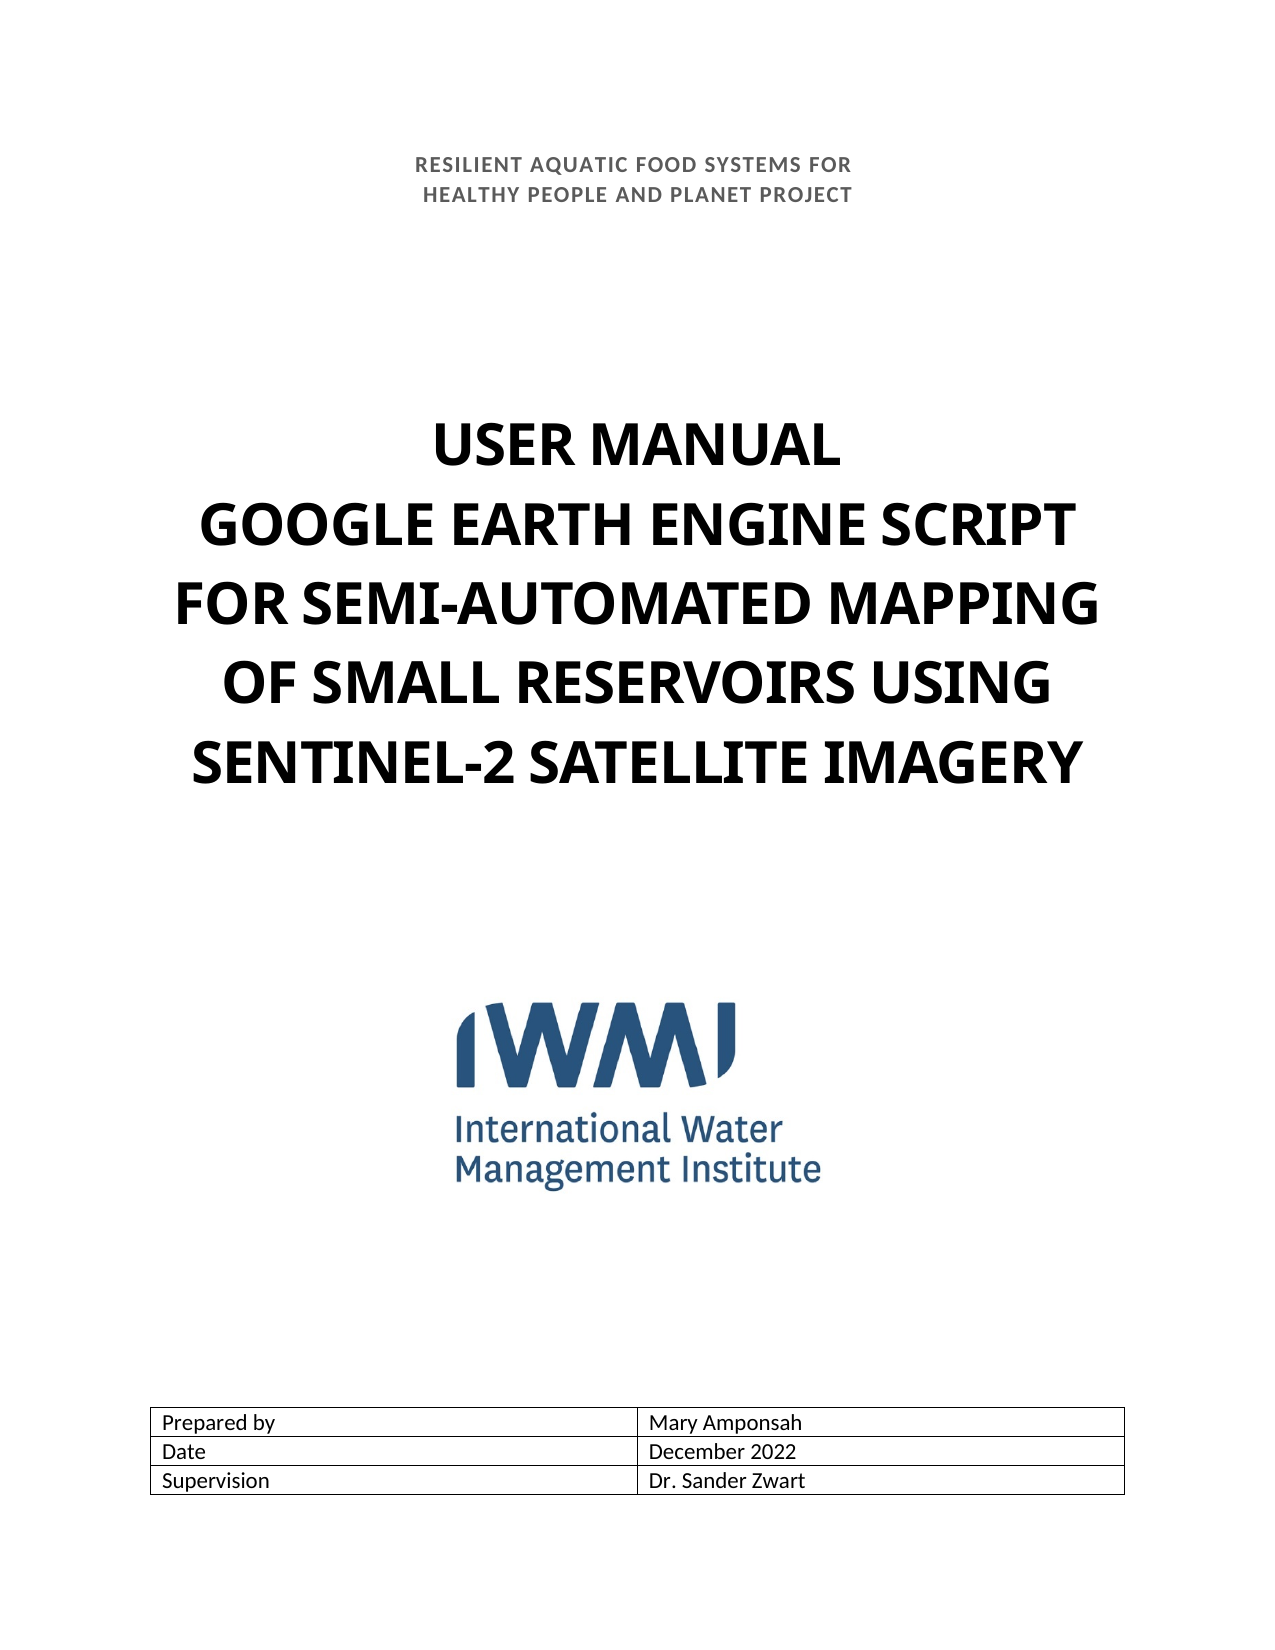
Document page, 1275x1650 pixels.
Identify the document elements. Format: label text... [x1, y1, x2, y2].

table_header Mary Amponsah [638, 1408, 1124, 1436]
table_cell Supervision [151, 1466, 637, 1494]
subtitle RESILIENT AQUATIC FOOD SYSTEMS FOR HEALTHY PEOPLE AND PLANET PROJECT [150, 150, 1125, 208]
picture [407, 987, 868, 1201]
title GOOGLE EARTH ENGINE SCRIPT FOR SEMI-AUTOMATED MAPPING OF SMALL RESERVOIRS USING SENTINEL-2 SATELLITE IMAGERY [150, 482, 1125, 800]
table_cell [638, 1466, 1124, 1494]
table_header Prepared by [151, 1408, 637, 1436]
title USER MANUAL [150, 403, 1125, 482]
table_cell Date [151, 1437, 637, 1465]
table_cell December 2022 [638, 1437, 1124, 1465]
